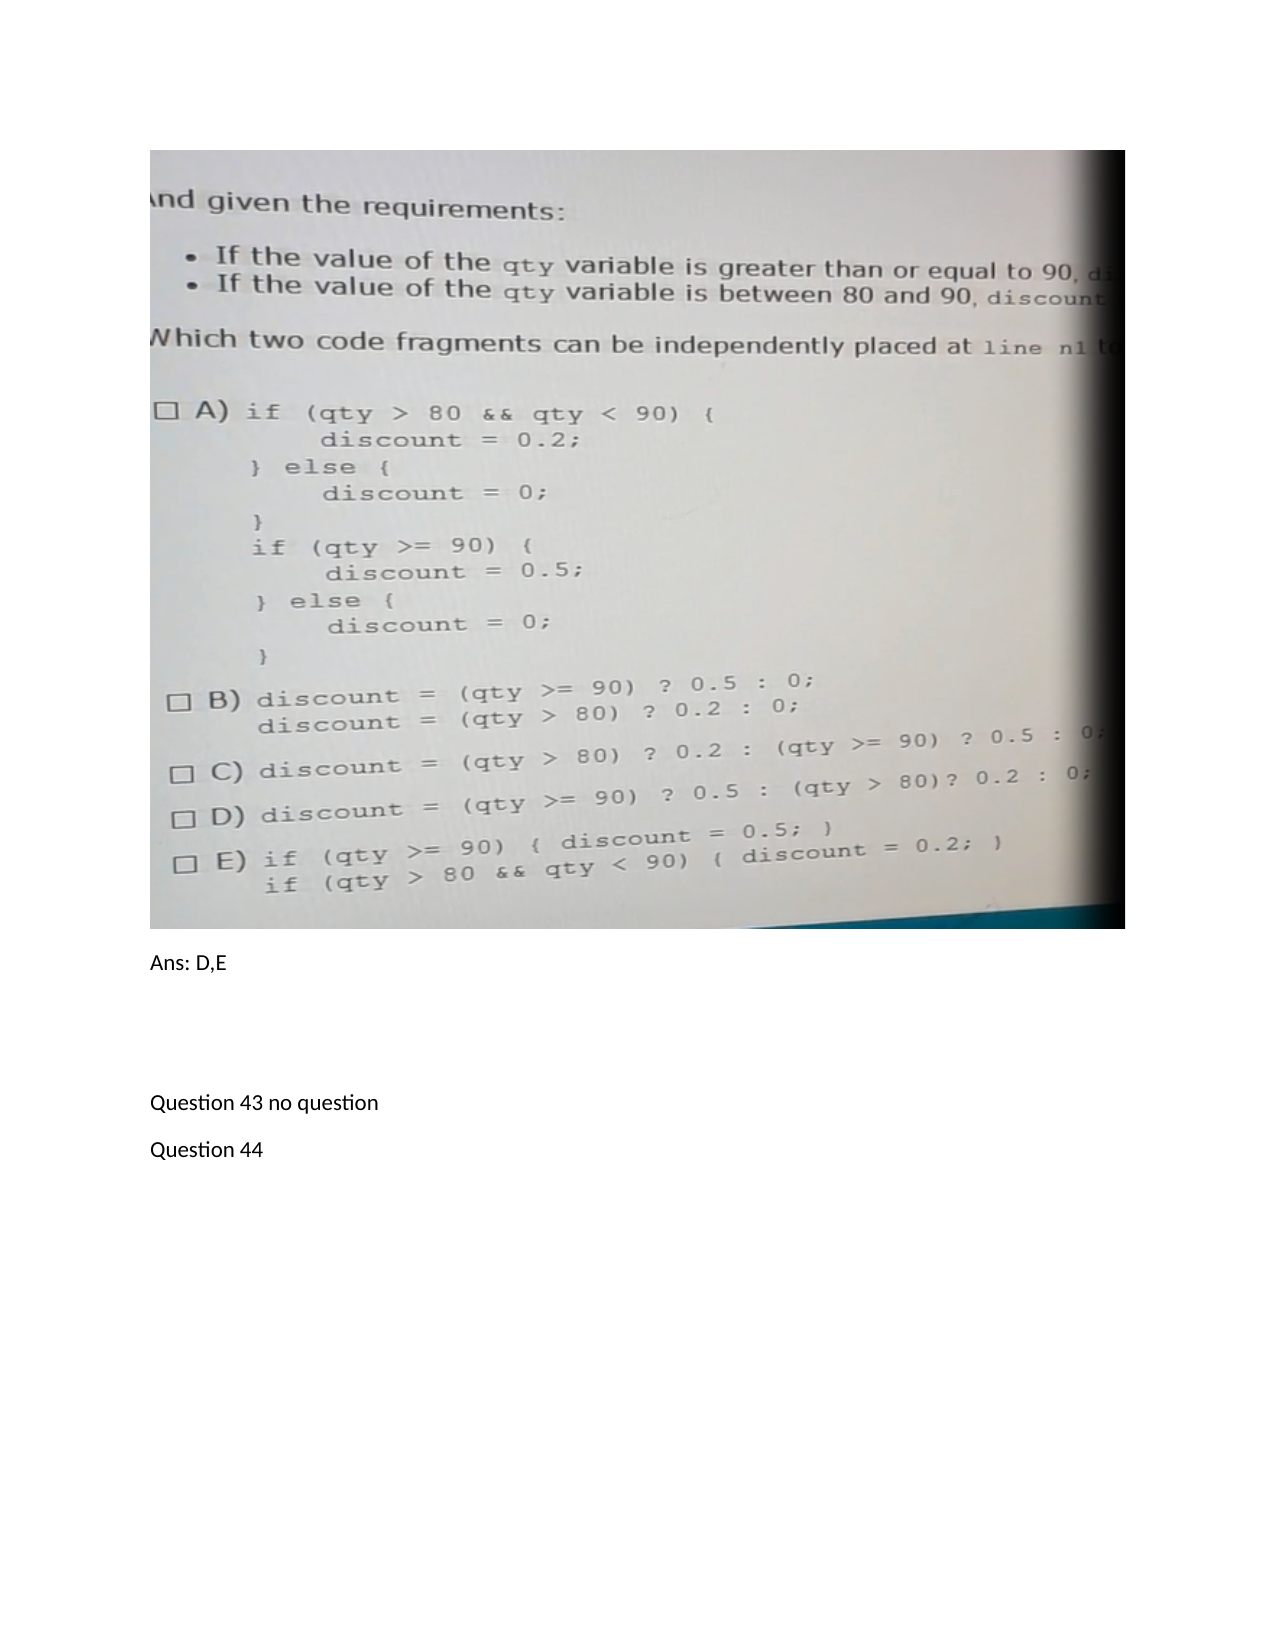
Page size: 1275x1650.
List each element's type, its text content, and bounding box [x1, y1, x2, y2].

text Question 43 no question [150, 1088, 1125, 1116]
text Question 44 [150, 1135, 1125, 1163]
picture [150, 150, 1125, 929]
text Ans: D,E [150, 948, 1125, 976]
